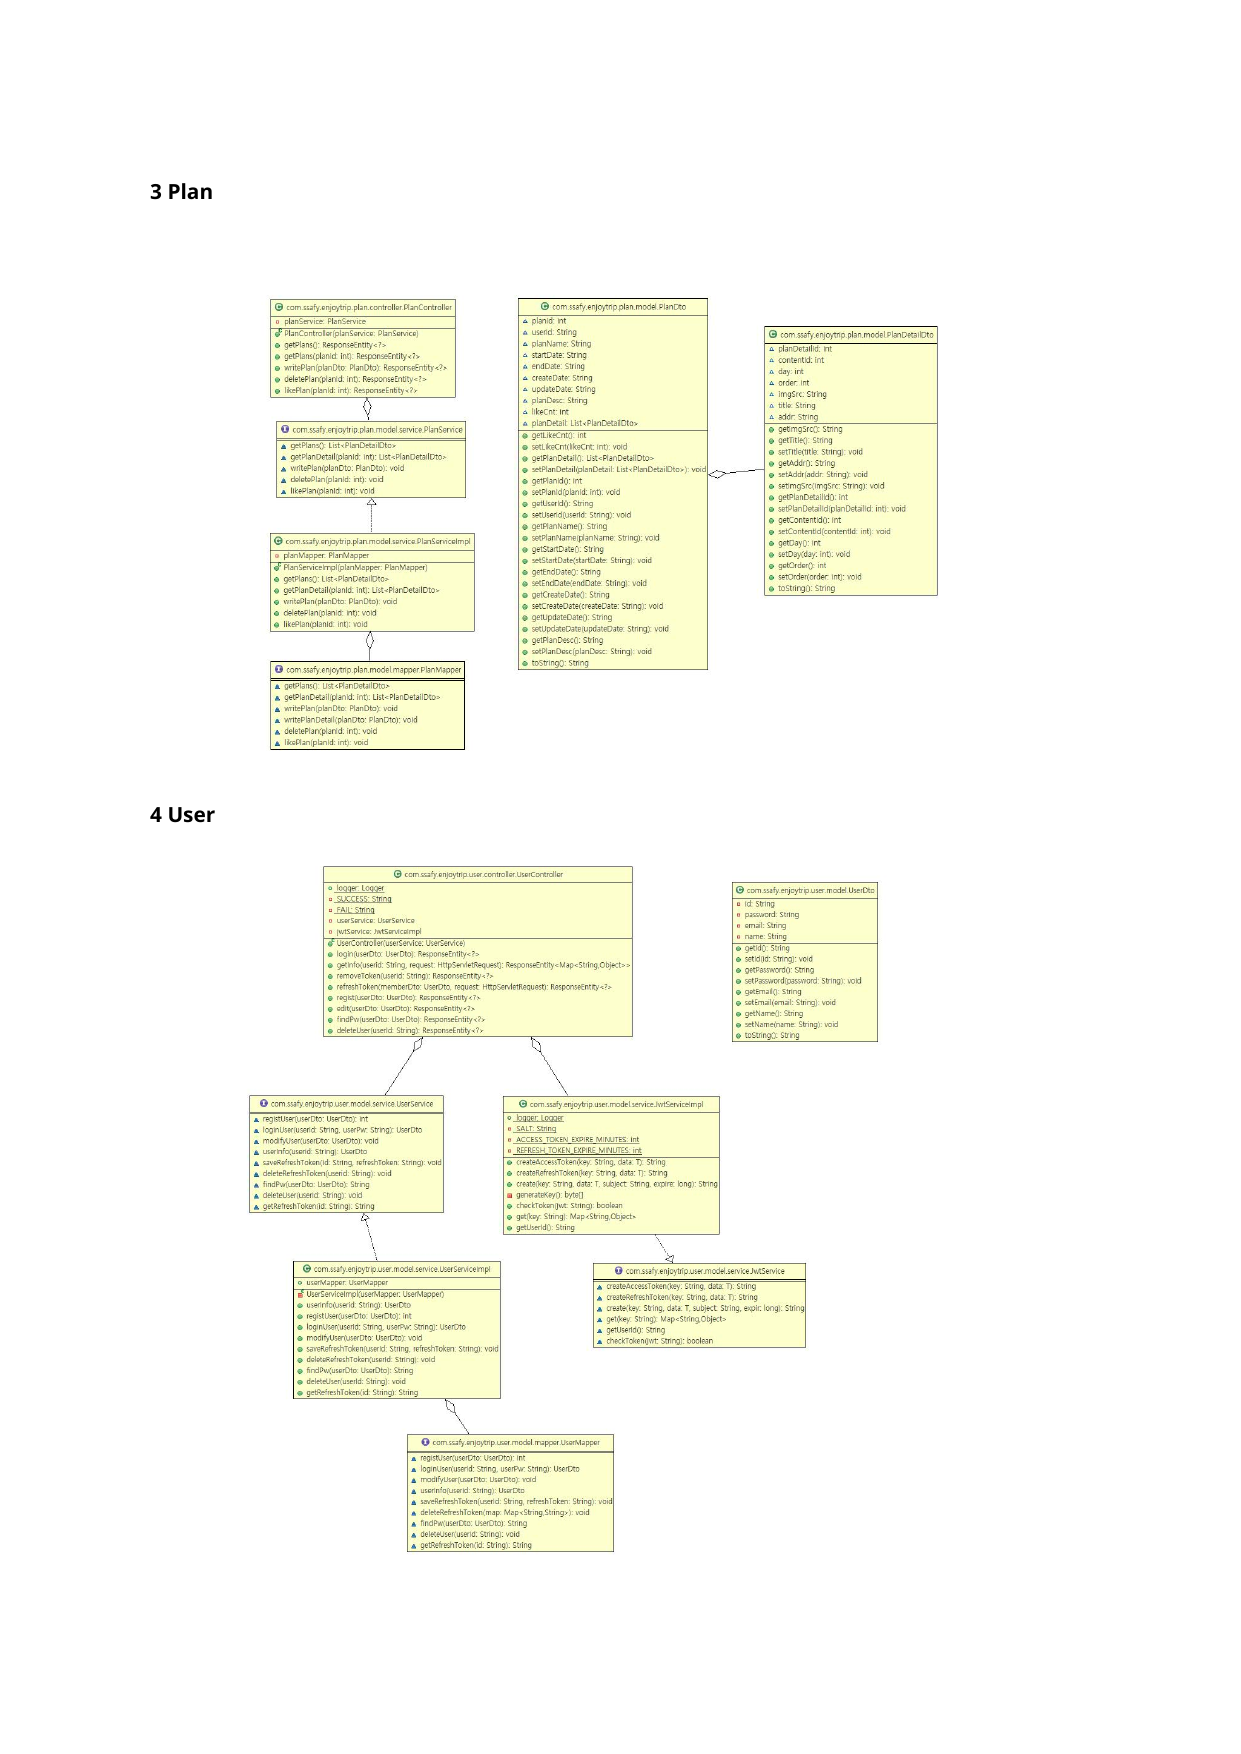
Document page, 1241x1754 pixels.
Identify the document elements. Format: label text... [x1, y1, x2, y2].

picture [150, 846, 1010, 1582]
picture [150, 224, 1047, 781]
